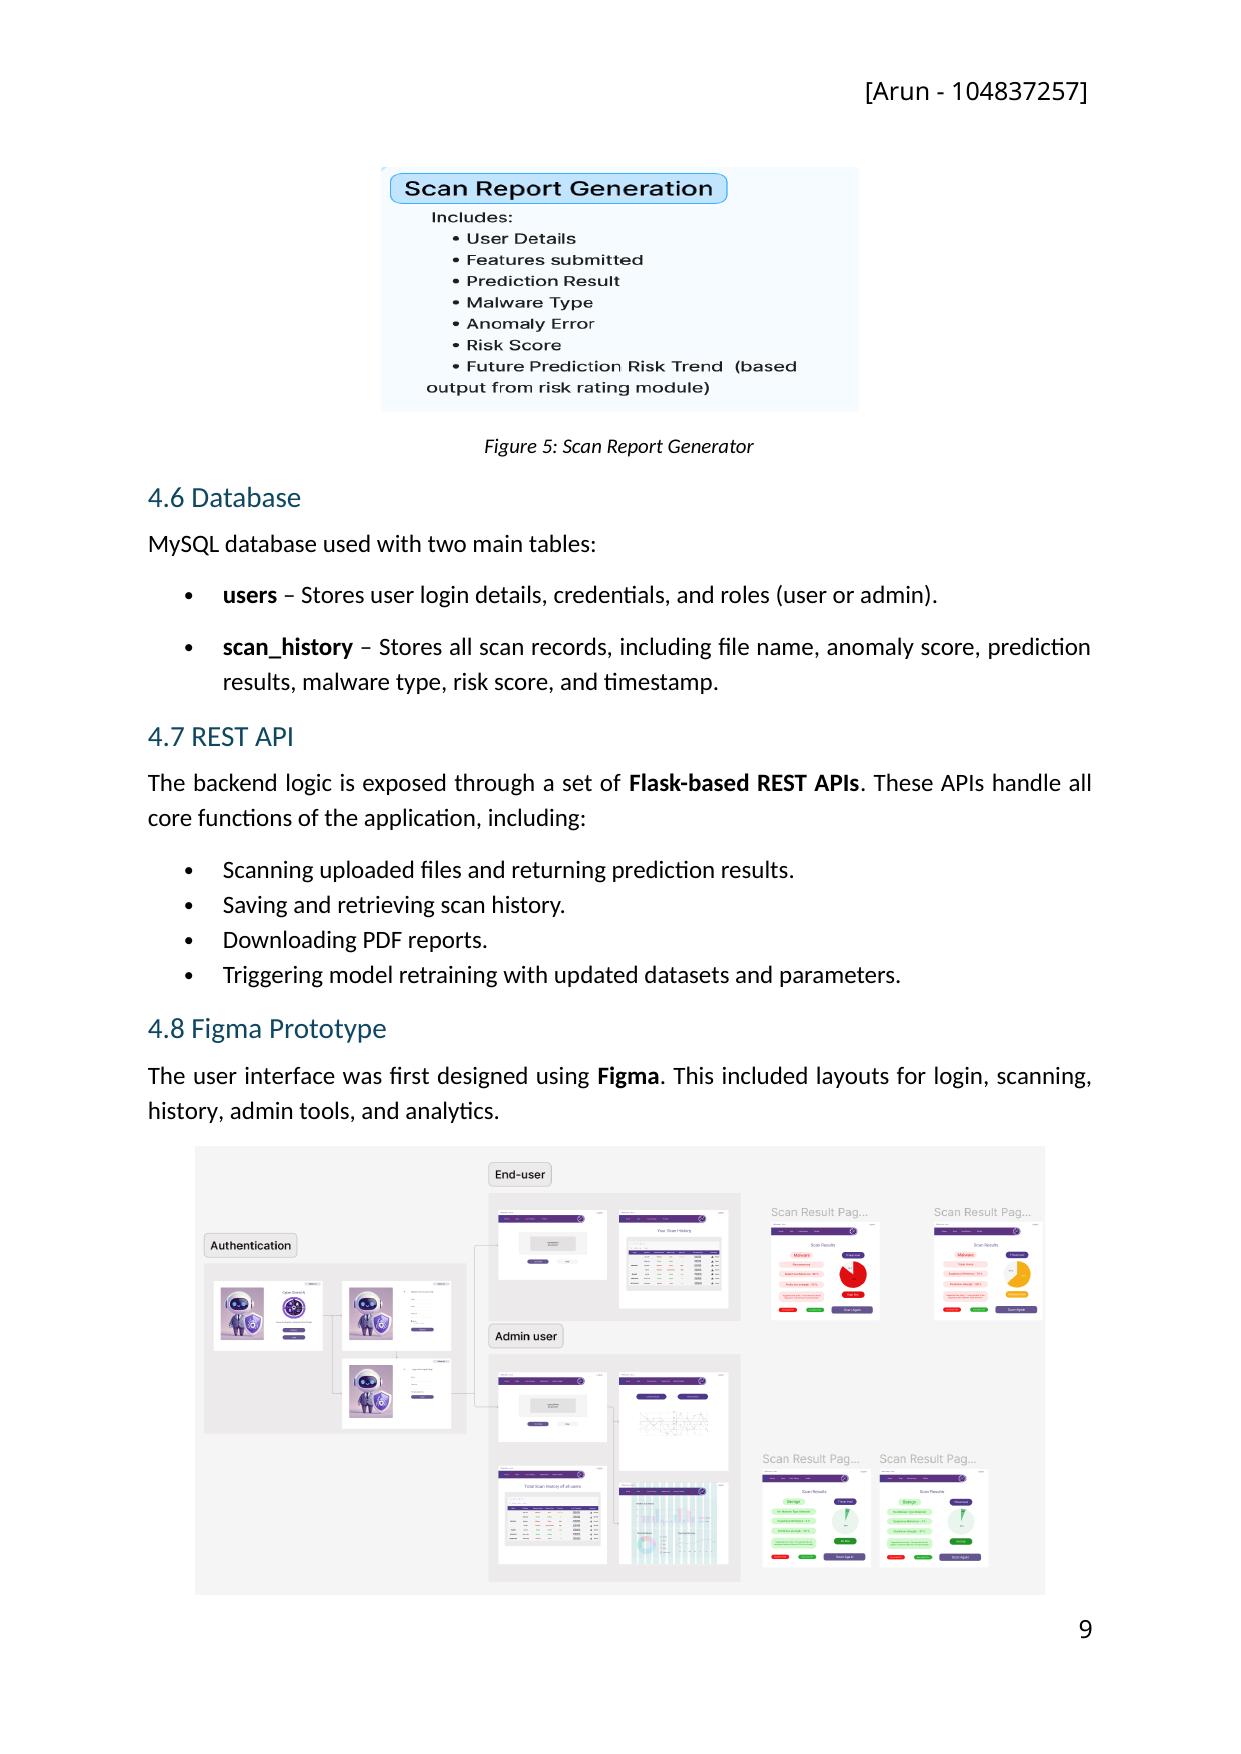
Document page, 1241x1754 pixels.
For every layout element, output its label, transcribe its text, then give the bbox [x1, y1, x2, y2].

text Figure 5: Scan Report Generator [148, 433, 1092, 458]
list Saving and retrieving scan history. [185, 889, 1092, 919]
list scan_history – Stores all scan records, including file name, anomaly score, prediction results, malware type, risk score, and timestamp. [185, 631, 1092, 697]
list Downloading PDF reports. [185, 924, 1092, 954]
text The backend logic is exposed through a set of Flask-based REST APIs. These APIs handle all core functions of the application, including: [148, 767, 1092, 833]
subtitle 4.6 Database [148, 479, 1092, 514]
subtitle 4.8 Figma Prototype [148, 1011, 1092, 1046]
subtitle 4.7 REST API [148, 718, 1092, 754]
text The user interface was first designed using Figma. This included layouts for login, scanning, history, admin tools, and analytics. [148, 1060, 1092, 1125]
picture [381, 167, 859, 412]
list Triggering model retraining with updated datasets and parameters. [185, 959, 1092, 989]
picture [195, 1146, 1045, 1595]
list Scanning uploaded files and returning prediction results. [185, 854, 1092, 884]
text MySQL database used with two main tables: [148, 528, 1092, 558]
list users – Stores user login details, credentials, and roles (user or admin). [185, 580, 1092, 610]
